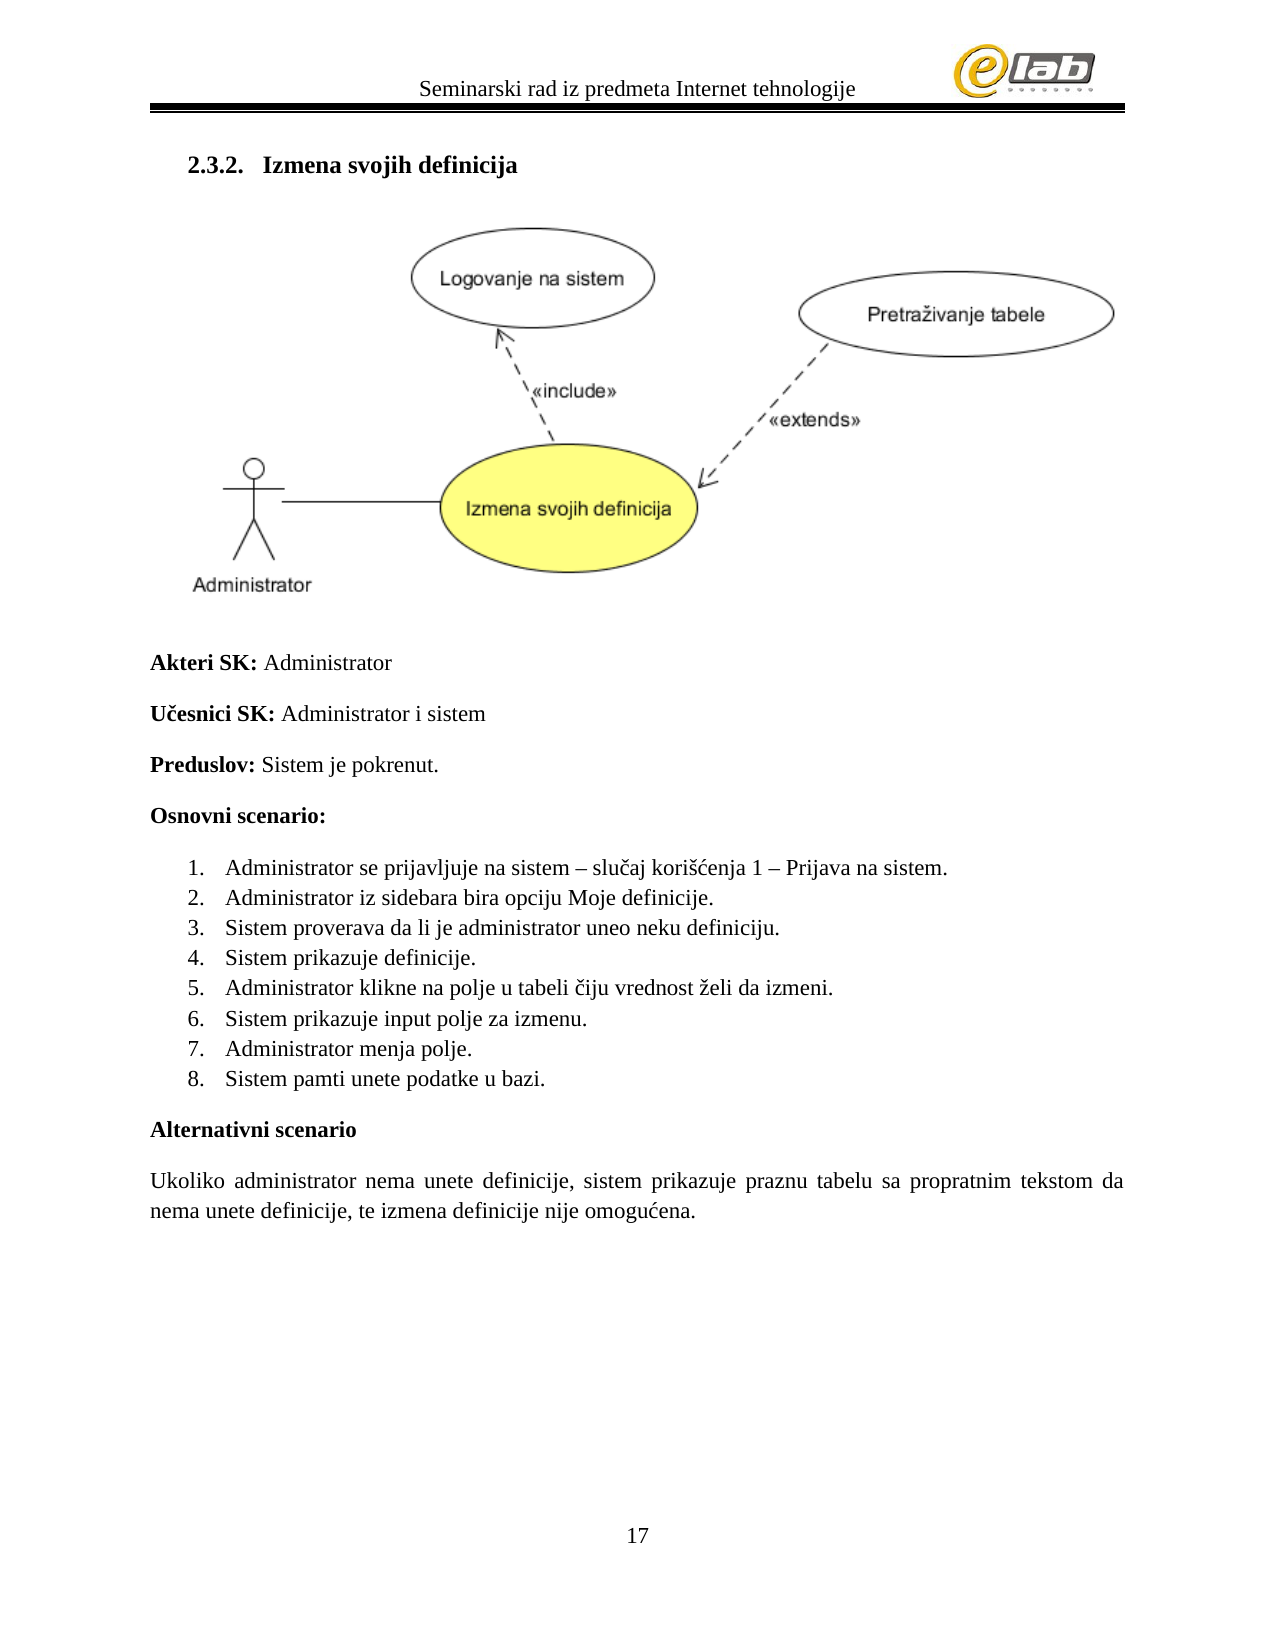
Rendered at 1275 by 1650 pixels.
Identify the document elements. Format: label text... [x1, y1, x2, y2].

text Učesnici SK: Administrator i sistem [150, 700, 1125, 727]
text Preduslov: Sistem je pokrenut. [150, 751, 1125, 778]
list Administrator klikne na polje u tabeli čiju vrednost želi da izmeni. [187, 974, 1125, 1001]
text Osnovni scenario: [150, 802, 1125, 829]
list Sistem proverava da li je administrator uneo neku definiciju. [187, 914, 1125, 940]
list Administrator se prijavljuje na sistem – slučaj korišćenja 1 – Prijava na sistem. [187, 853, 1125, 880]
subtitle Izmena svojih definicija [187, 150, 1125, 179]
list Sistem prikazuje definicije. [187, 944, 1125, 971]
list Administrator menja polje. [187, 1035, 1125, 1061]
list Administrator iz sidebara bira opciju Moje definicije. [187, 884, 1125, 910]
text Akteri SK: Administrator [150, 649, 1125, 676]
picture [951, 44, 1096, 98]
picture [150, 183, 1125, 625]
text Alternativni scenario [150, 1116, 1125, 1142]
list Sistem pamti unete podatke u bazi. [187, 1065, 1125, 1091]
text Ukoliko administrator nema unete definicije, sistem prikazuje praznu tabelu sa propratnim tekstom da nema unete definicije, te izmena definicije nije omogućena. [150, 1167, 1125, 1224]
list Sistem prikazuje input polje za izmenu. [187, 1004, 1125, 1031]
